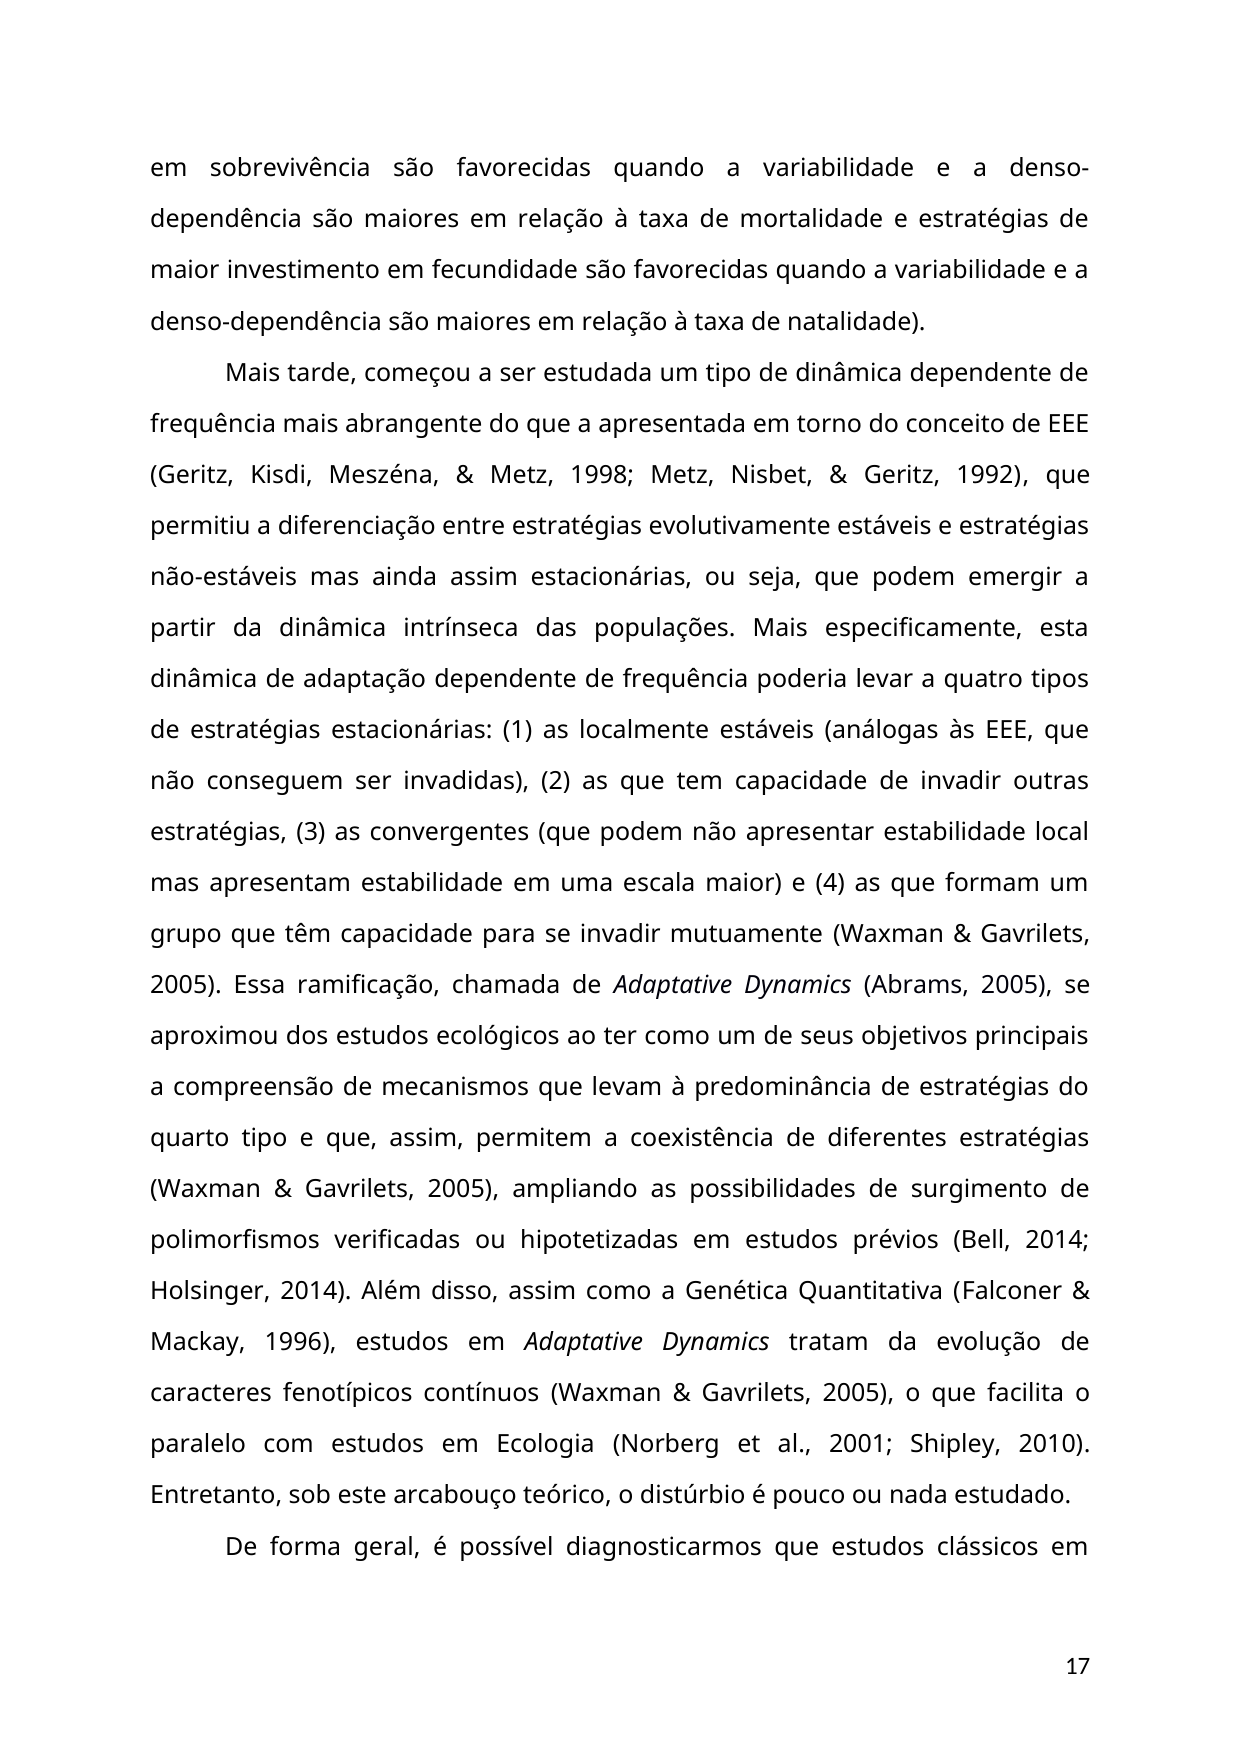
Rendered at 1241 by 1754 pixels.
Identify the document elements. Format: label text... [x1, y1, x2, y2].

text Mais tarde, começou a ser estudada um tipo de dinâmica dependente de frequência mais abrangente do que a apresentada em torno do conceito de EEE (Geritz, Kisdi, Meszéna, & Metz, 1998; Metz, Nisbet, & Geritz, 1992), que permitiu a diferenciação entre estratégias evolutivamente estáveis e estratégias não-estáveis mas ainda assim estacionárias, ou seja, que podem emergir a partir da dinâmica intrínseca das populações. Mais especificamente, esta dinâmica de adaptação dependente de frequência poderia levar a quatro tipos de estratégias estacionárias: (1) as localmente estáveis (análogas às EEE, que não conseguem ser invadidas), (2) as que tem capacidade de invadir outras estratégias, (3) as convergentes (que podem não apresentar estabilidade local mas apresentam estabilidade em uma escala maior) e (4) as que formam um grupo que têm capacidade para se invadir mutuamente (Waxman & Gavrilets, 2005). Essa ramificação, chamada de Adaptative Dynamics (Abrams, 2005), se aproximou dos estudos ecológicos ao ter como um de seus objetivos principais a compreensão de mecanismos que levam à predominância de estratégias do quarto tipo e que, assim, permitem a coexistência de diferentes estratégias (Waxman & Gavrilets, 2005), ampliando as possibilidades de surgimento de polimorfismos verificadas ou hipotetizadas em estudos prévios (Bell, 2014; Holsinger, 2014). Além disso, assim como a Genética Quantitativa (Falconer & Mackay, 1996), estudos em Adaptative Dynamics tratam da evolução de caracteres fenotípicos contínuos (Waxman & Gavrilets, 2005), o que facilita o paralelo com estudos em Ecologia (Norberg et al., 2001; Shipley, 2010). Entretanto, sob este arcabouço teórico, o distúrbio é pouco ou nada estudado. [150, 354, 1090, 1511]
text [150, 150, 1090, 337]
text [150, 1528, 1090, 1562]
